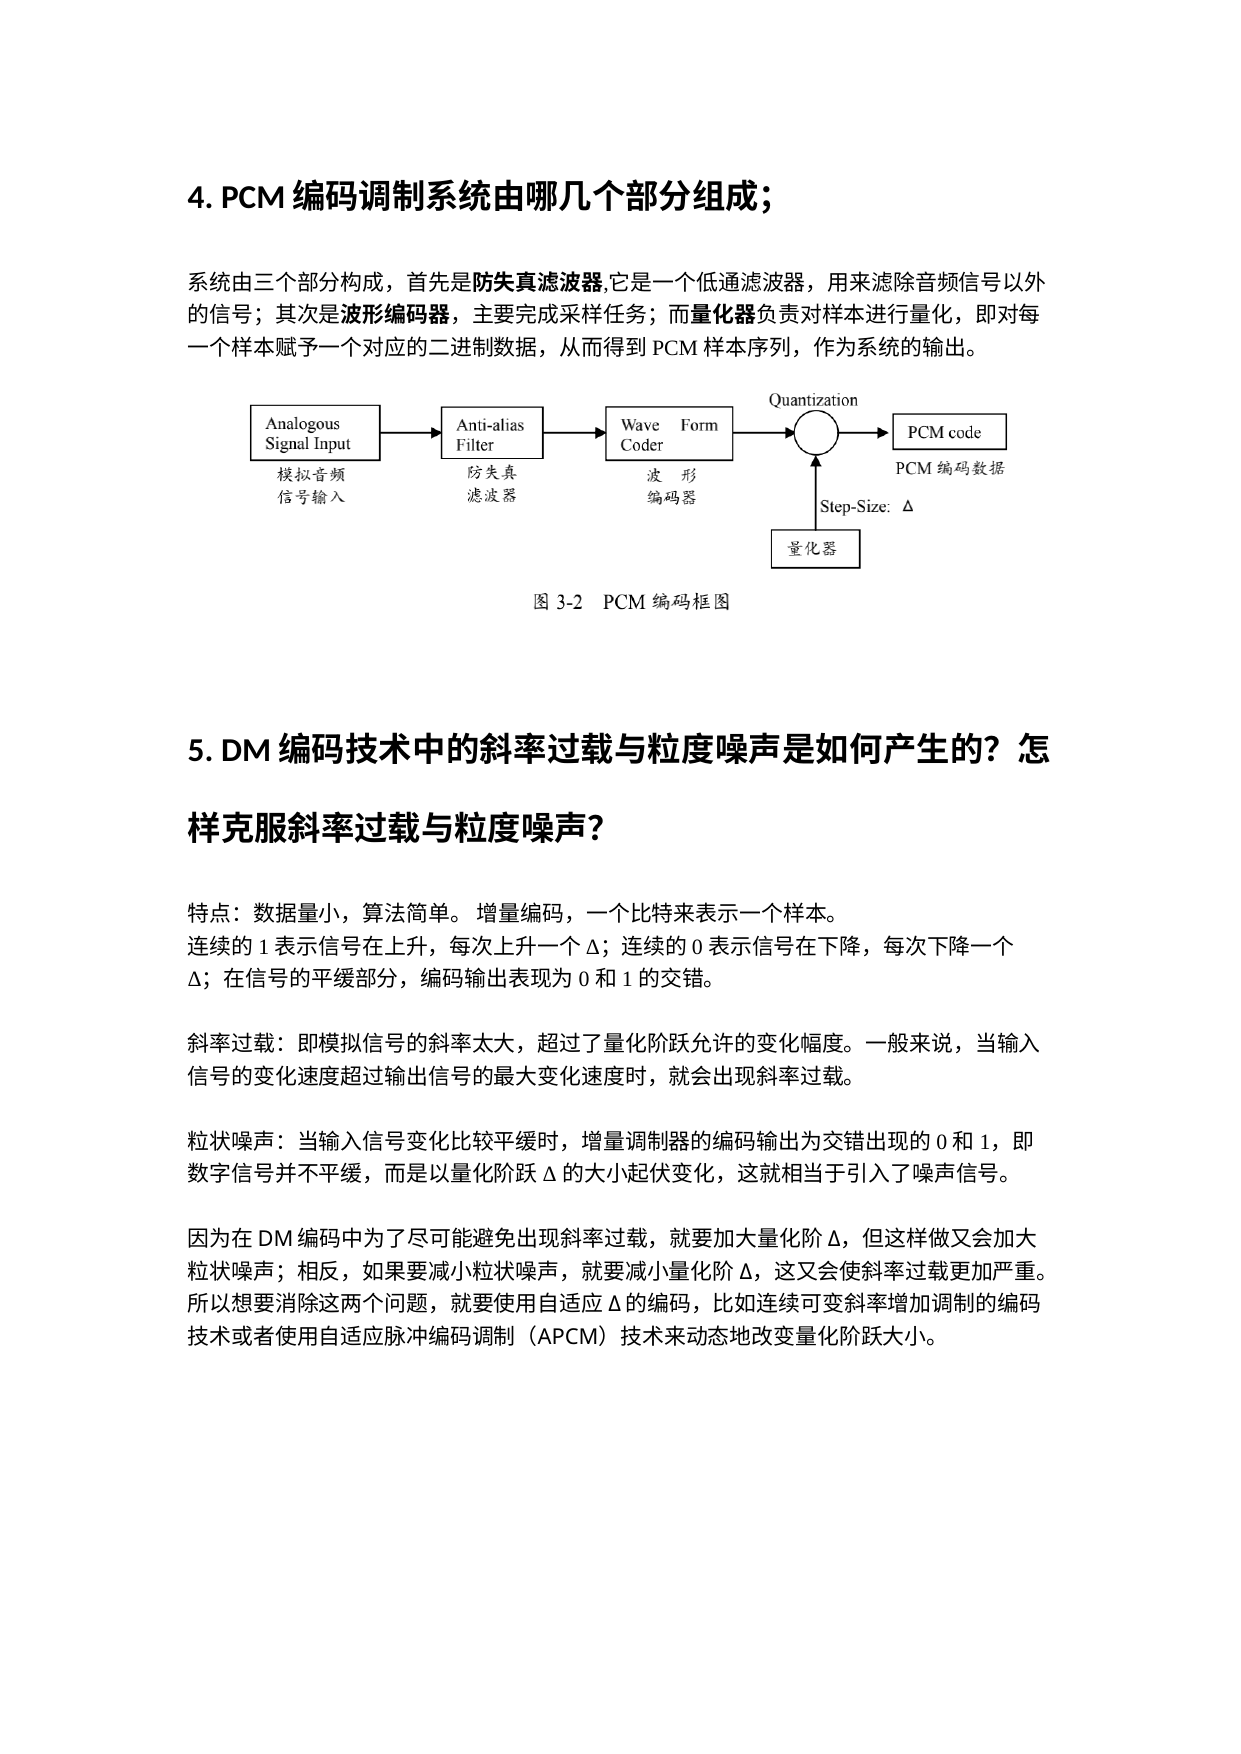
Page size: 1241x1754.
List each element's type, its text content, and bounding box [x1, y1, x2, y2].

text 粒状噪声：当输入信号变化比较平缓时，增量调制器的编码输出为交错出现的 0 和 1，即数字信号并不平缓，而是以量化阶跃 Δ 的大小起伏变化，这就相当于引入了噪声信号。 [187, 1123, 1053, 1188]
text 特点：数据量小，算法简单。 增量编码，一个比特来表示一个样本。 [187, 896, 1053, 928]
text 系统由三个部分构成，首先是防失真滤波器,它是一个低通滤波器，用来滤除音频信号以外的信号；其次是波形编码器，主要完成采样任务；而量化器负责对样本进行量化，即对每一个样本赋予一个对应的二进制数据，从而得到 PCM 样本序列，作为系统的输出。 [187, 264, 1053, 362]
subtitle PCM编码调制系统由哪几个部分组成； [187, 162, 1053, 227]
picture [187, 374, 1053, 643]
subtitle DM编码技术中的斜率过载与粒度噪声是如何产生的？怎样克服斜率过载与粒度噪声？ [187, 714, 1053, 858]
text 因为在DM编码中为了尽可能避免出现斜率过载，就要加大量化阶 Δ，但这样做又会加大粒状噪声；相反，如果要减小粒状噪声，就要减小量化阶 Δ，这又会使斜率过载更加严重。所以想要消除这两个问题，就要使用自适应 Δ的编码，比如连续可变斜率增加调制的编码技术或者使用自适应脉冲编码调制（APCM）技术来动态地改变量化阶跃大小。 [187, 1221, 1053, 1351]
text 斜率过载：即模拟信号的斜率太大，超过了量化阶跃允许的变化幅度。一般来说，当输入信号的变化速度超过输出信号的最大变化速度时，就会出现斜率过载。 [187, 1026, 1053, 1091]
text 连续的 1 表示信号在上升，每次上升一个 Δ；连续的0 表示信号在下降，每次下降一个 Δ；在信号的平缓部分，编码输出表现为 0 和 1 的交错。 [187, 928, 1053, 993]
